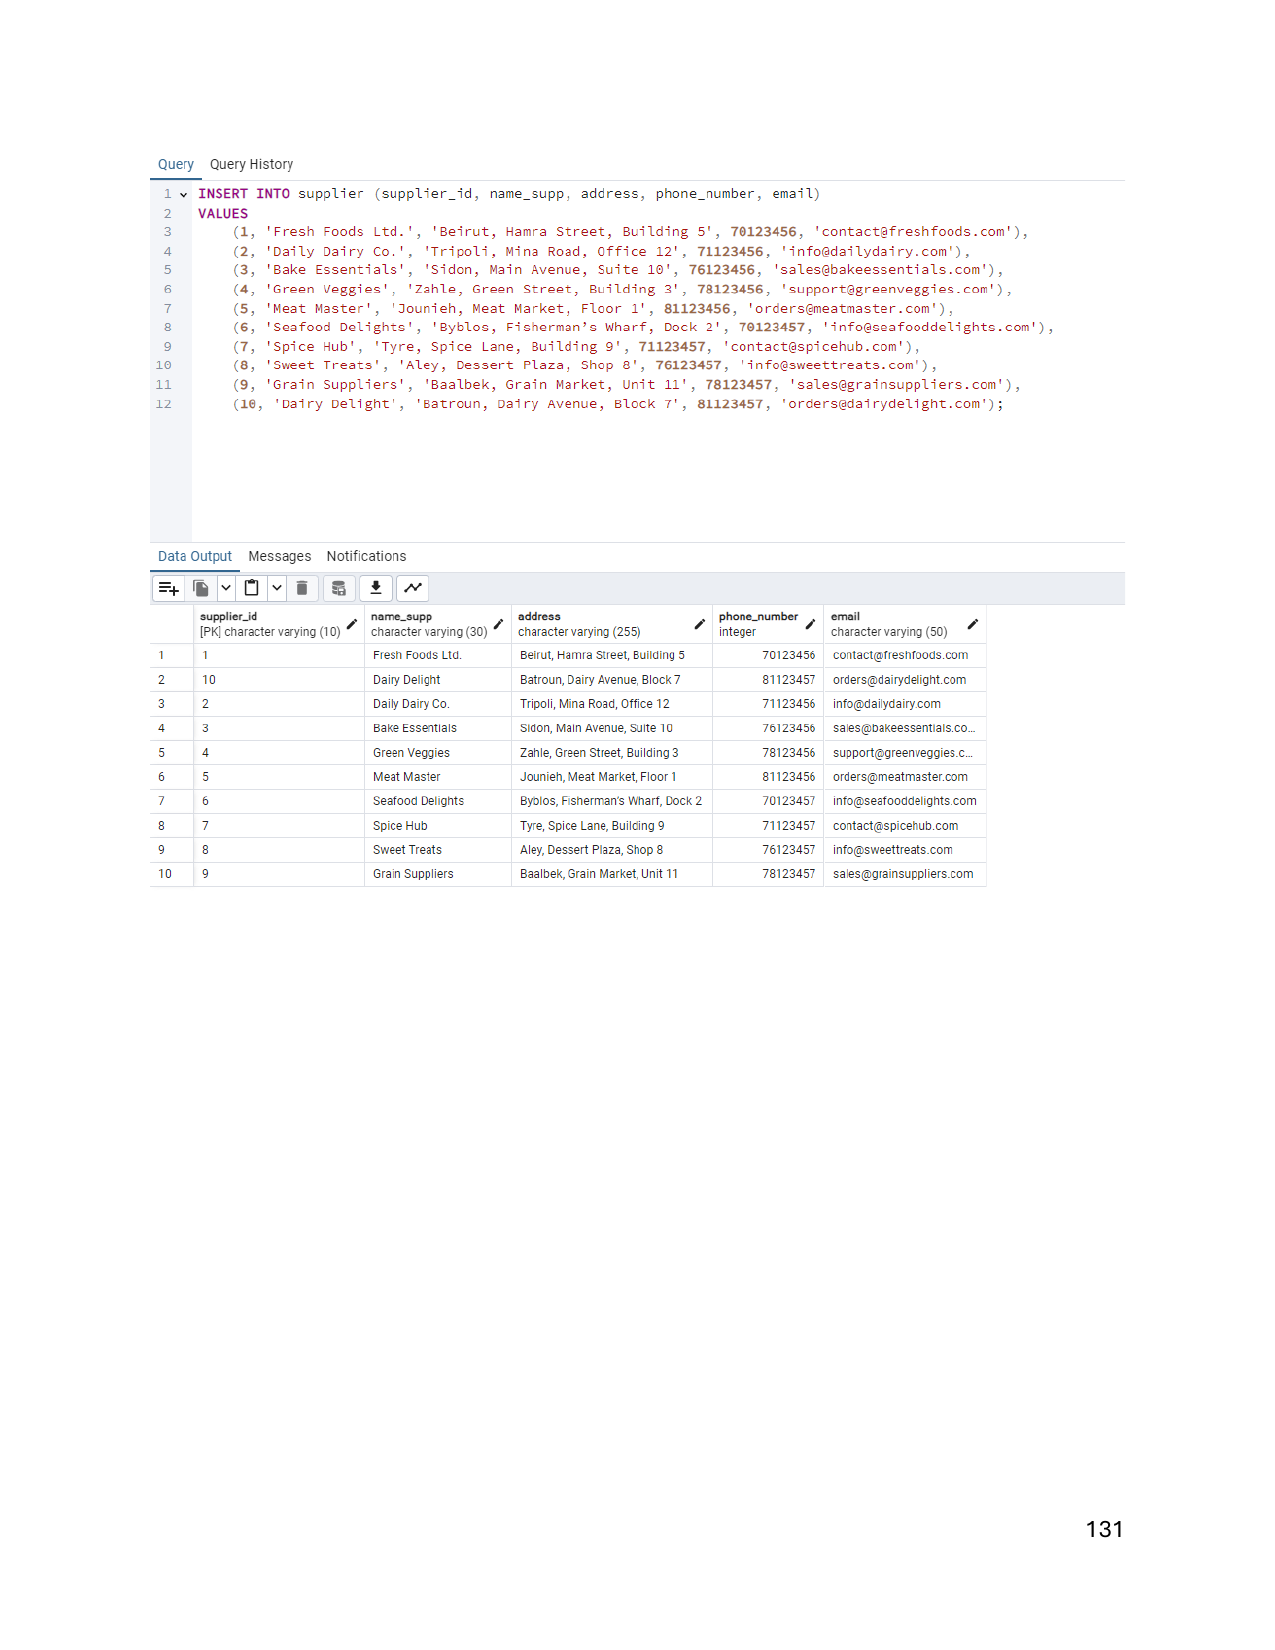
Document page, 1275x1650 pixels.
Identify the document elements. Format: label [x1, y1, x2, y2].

picture [150, 150, 1125, 905]
